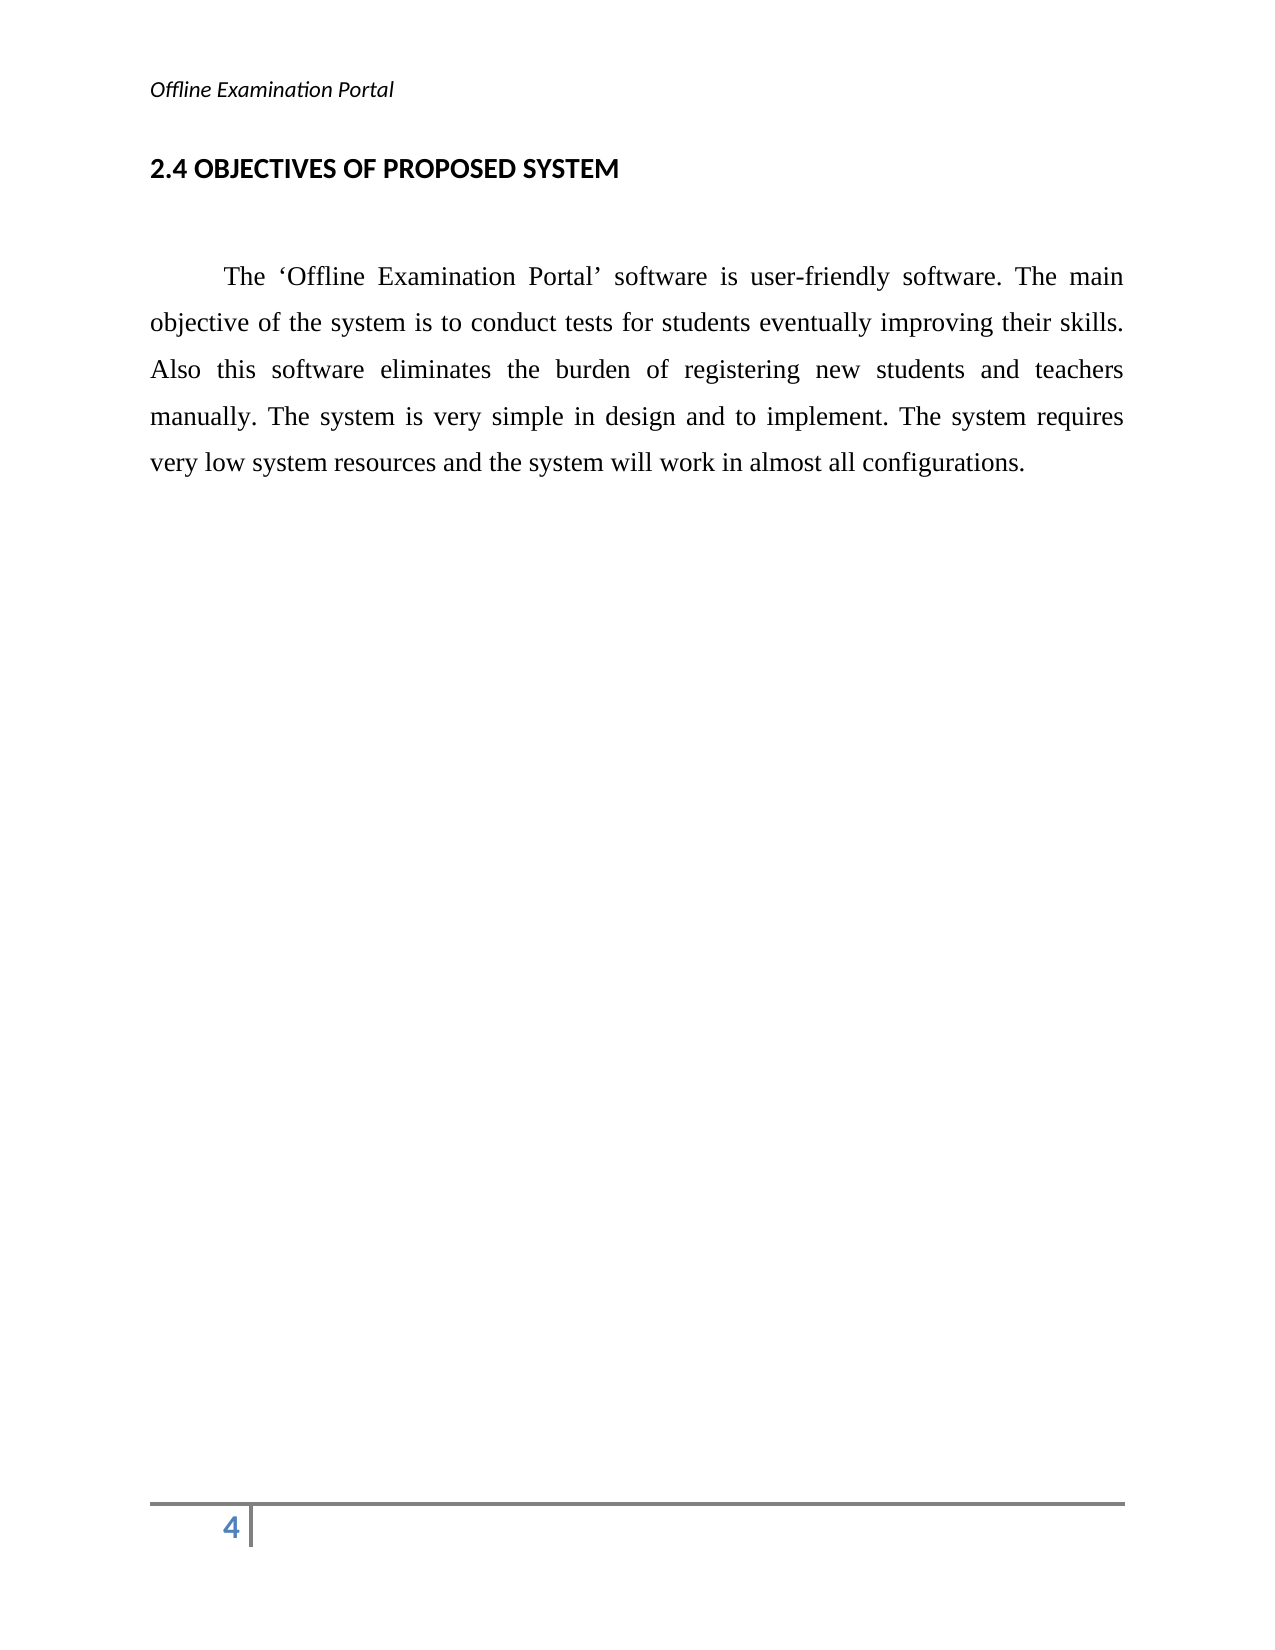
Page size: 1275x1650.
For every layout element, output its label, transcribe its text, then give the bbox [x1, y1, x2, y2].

text 2.4 OBJECTIVES OF PROPOSED SYSTEM [150, 150, 1125, 186]
text The ‘Offline Examination Portal’ software is user-friendly software. The main objective of the system is to conduct tests for students eventually improving their skills. Also this software eliminates the burden of registering new students and teachers manually. The system is very simple in design and to implement. The system requires very low system resources and the system will work in almost all configurations. [150, 260, 1125, 478]
